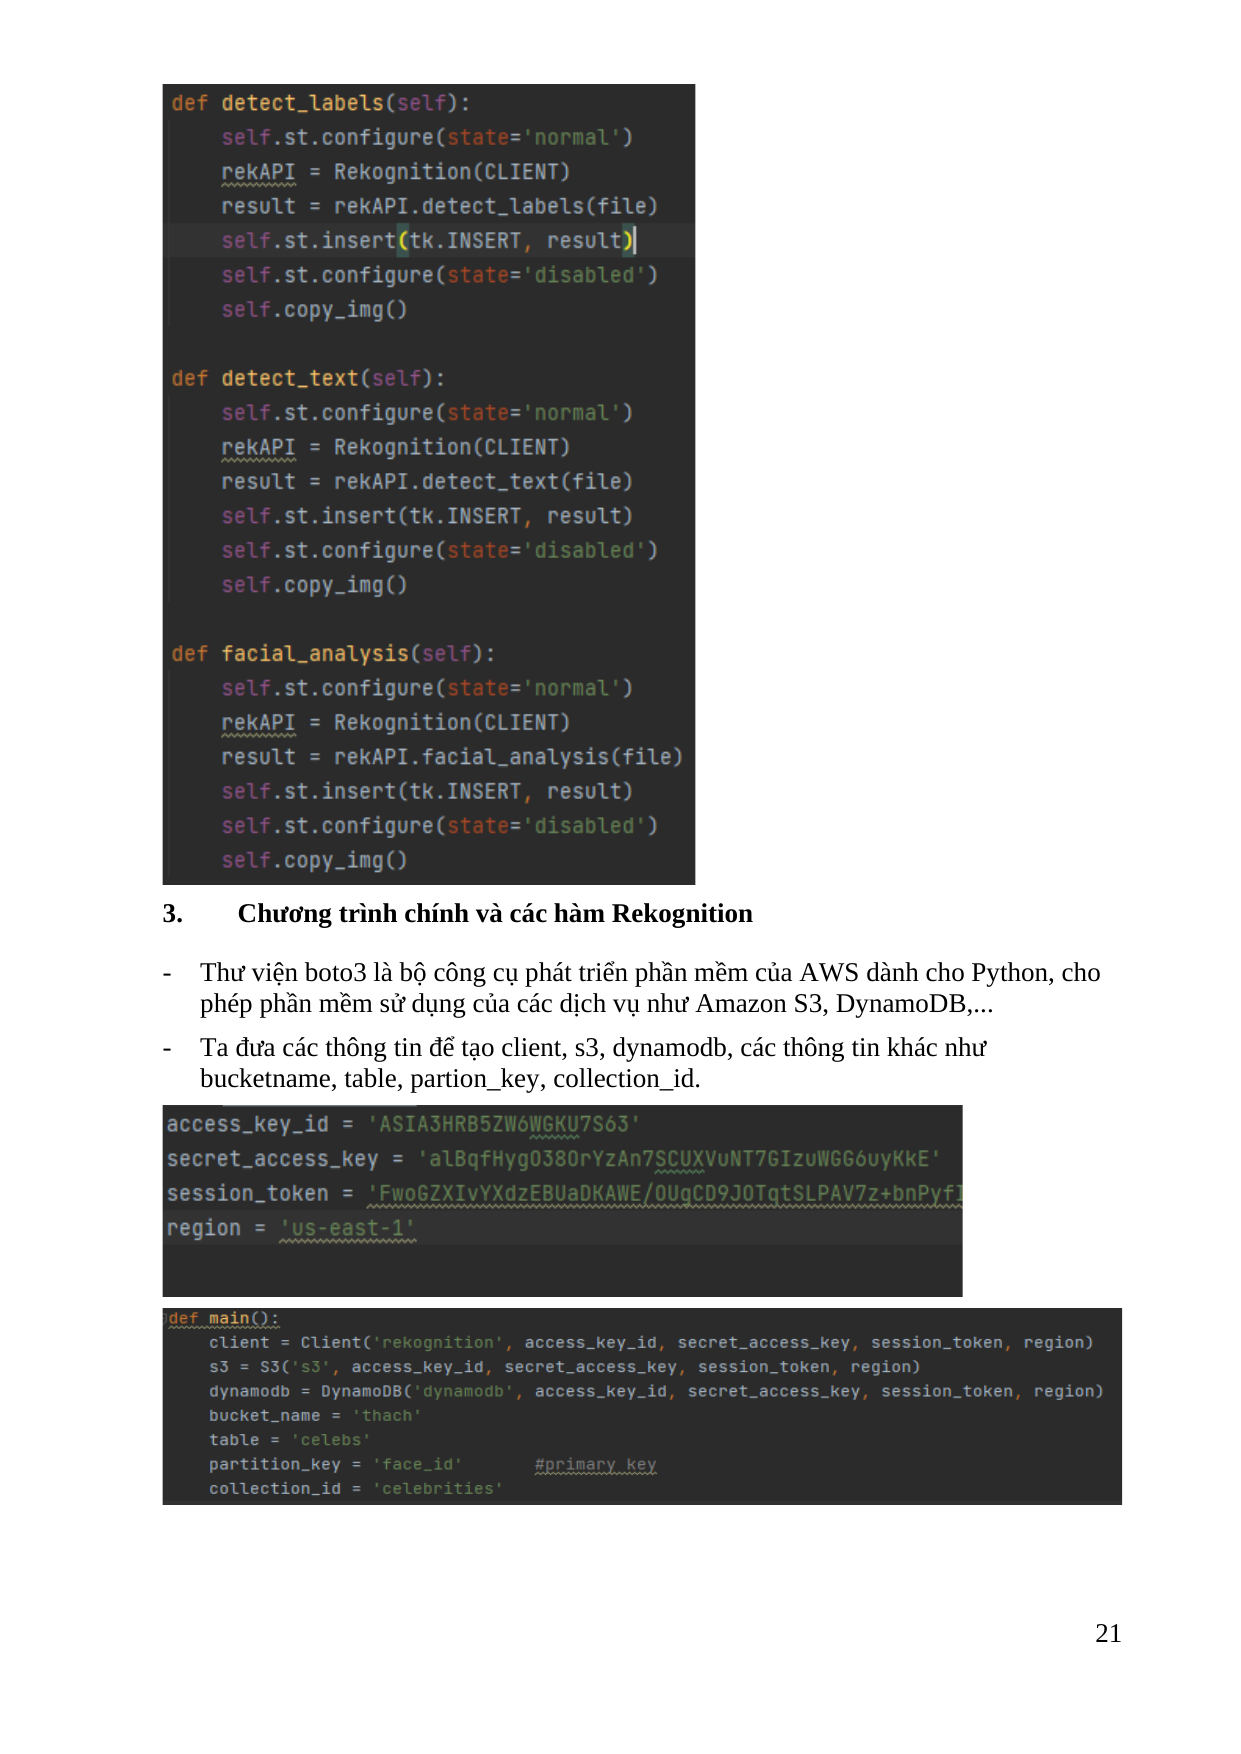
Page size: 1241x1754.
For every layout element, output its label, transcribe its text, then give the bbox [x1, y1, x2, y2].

picture [162, 1105, 963, 1297]
list Chương trình chính và các hàm Rekognition [162, 897, 1122, 928]
list Thư viện boto3 là bộ công cụ phát triển phần mềm của AWS dành cho Python, cho phép phần mềm sử dụng của các dịch vụ như Amazon S3, DynamoDB,... [162, 956, 1122, 1018]
picture [162, 84, 696, 885]
picture [162, 1308, 1123, 1505]
list Ta đưa các thông tin để tạo client, s3, dynamodb, các thông tin khác như bucketname, table, partion_key, collection_id. [162, 1031, 1122, 1093]
